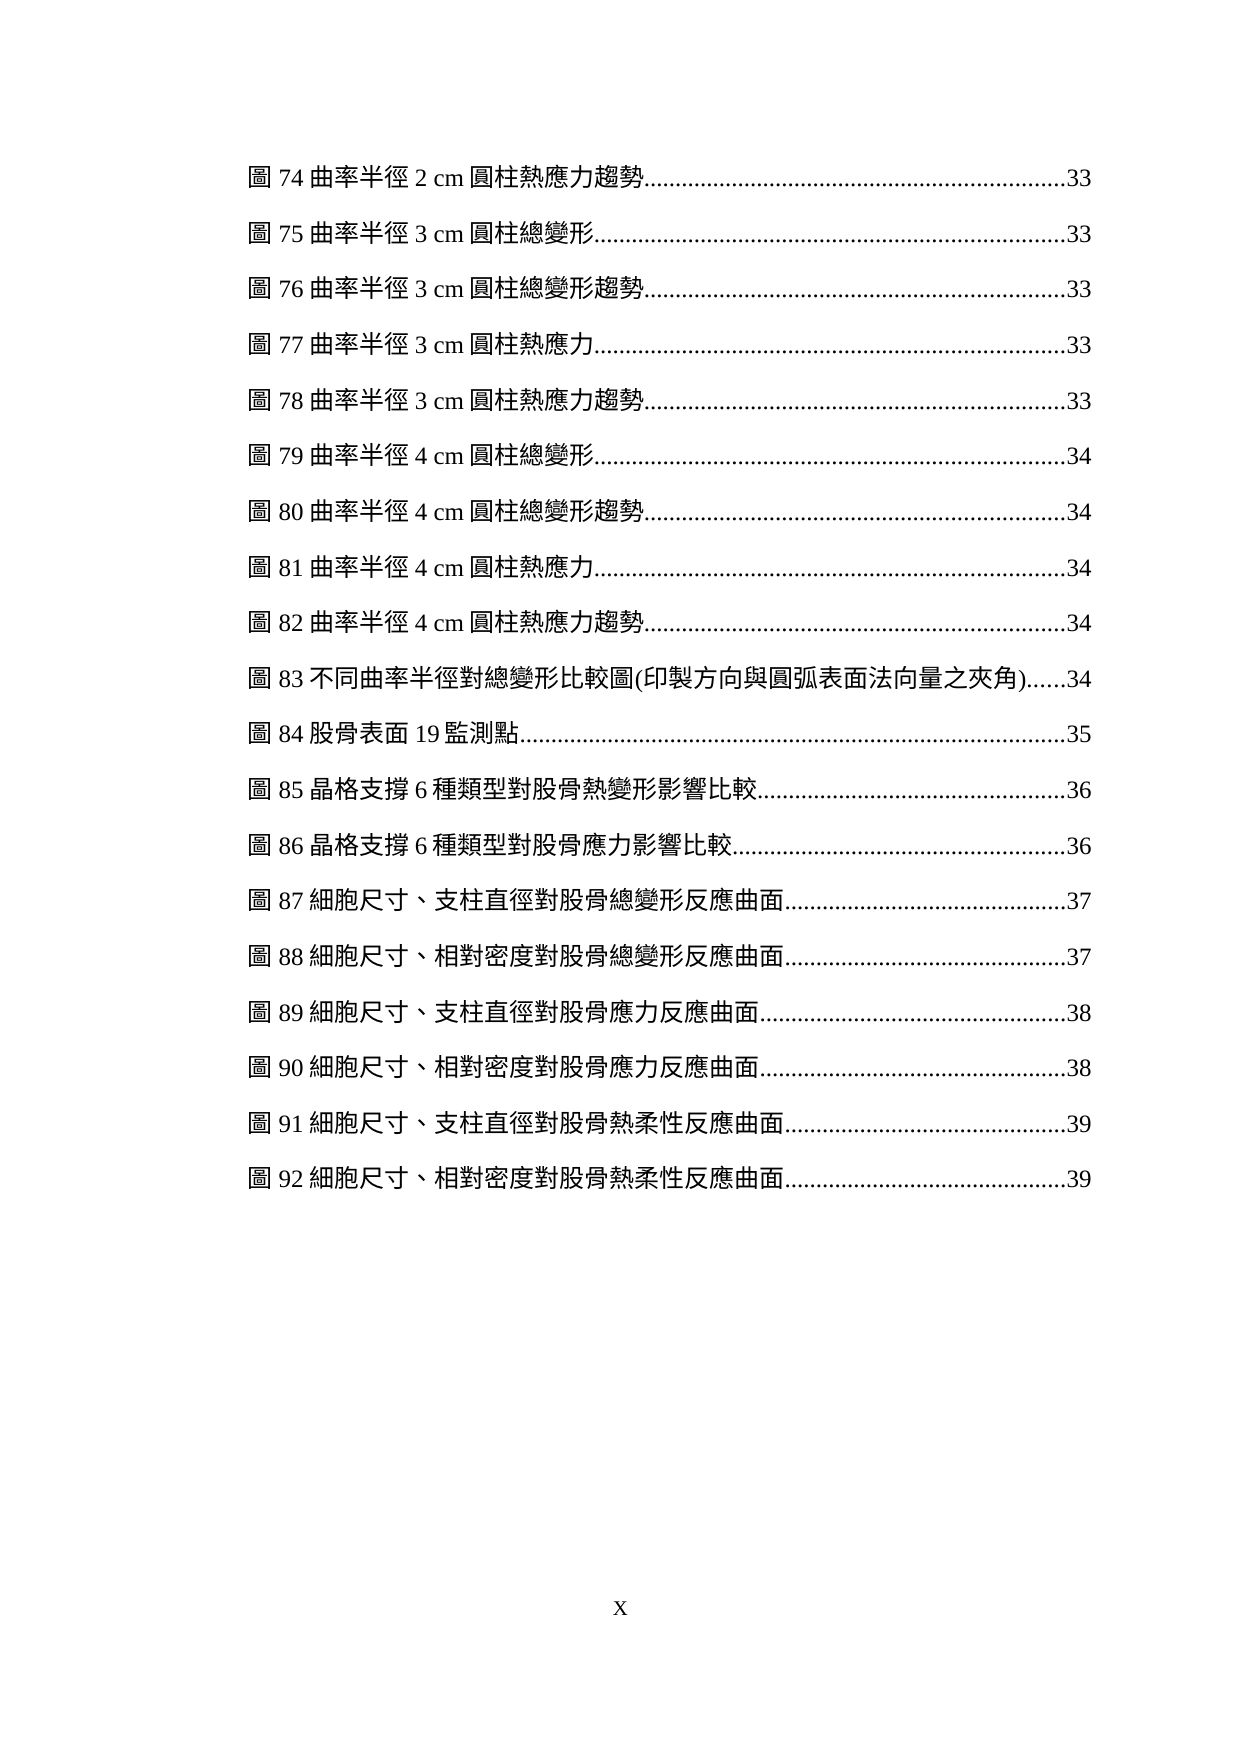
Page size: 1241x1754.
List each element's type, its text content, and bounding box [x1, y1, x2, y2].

text 圖 88 細胞尺寸、相對密度對股骨總變形反應曲面 37 [248, 936, 1092, 973]
text 圖 85 晶格支撐6種類型對股骨熱變形影響比較 36 [248, 769, 1092, 806]
text 圖 78 曲率半徑3 cm圓柱熱應力趨勢 33 [248, 379, 1092, 417]
text 圖 83 不同曲率半徑對總變形比較圖(印製方向與圓弧表面法向量之夾角) 34 [248, 658, 1092, 695]
text 圖 79 曲率半徑4 cm圓柱總變形 34 [248, 435, 1092, 473]
text 圖 81 曲率半徑4 cm圓柱熱應力 34 [248, 546, 1092, 584]
text 圖 84 股骨表面19監測點 35 [248, 713, 1092, 751]
text 圖 92 細胞尺寸、相對密度對股骨熱柔性反應曲面 39 [248, 1158, 1092, 1196]
text 圖 80 曲率半徑4 cm圓柱總變形趨勢 34 [248, 491, 1092, 528]
text 圖 75 曲率半徑3 cm圓柱總變形 33 [248, 213, 1092, 250]
text 圖 77 曲率半徑3 cm圓柱熱應力 33 [248, 324, 1092, 361]
text 圖 74 曲率半徑2 cm圓柱熱應力趨勢 33 [248, 157, 1092, 194]
text 圖 90 細胞尺寸、相對密度對股骨應力反應曲面 38 [248, 1047, 1092, 1084]
text 圖 76 曲率半徑3 cm圓柱總變形趨勢 33 [248, 268, 1092, 306]
text 圖 82 曲率半徑4 cm圓柱熱應力趨勢 34 [248, 602, 1092, 639]
text 圖 87 細胞尺寸、支柱直徑對股骨總變形反應曲面 37 [248, 880, 1092, 918]
text 圖 86 晶格支撐6種類型對股骨應力影響比較 36 [248, 824, 1092, 862]
text 圖 91 細胞尺寸、支柱直徑對股骨熱柔性反應曲面 39 [248, 1103, 1092, 1140]
text 圖 89 細胞尺寸、支柱直徑對股骨應力反應曲面 38 [248, 991, 1092, 1029]
